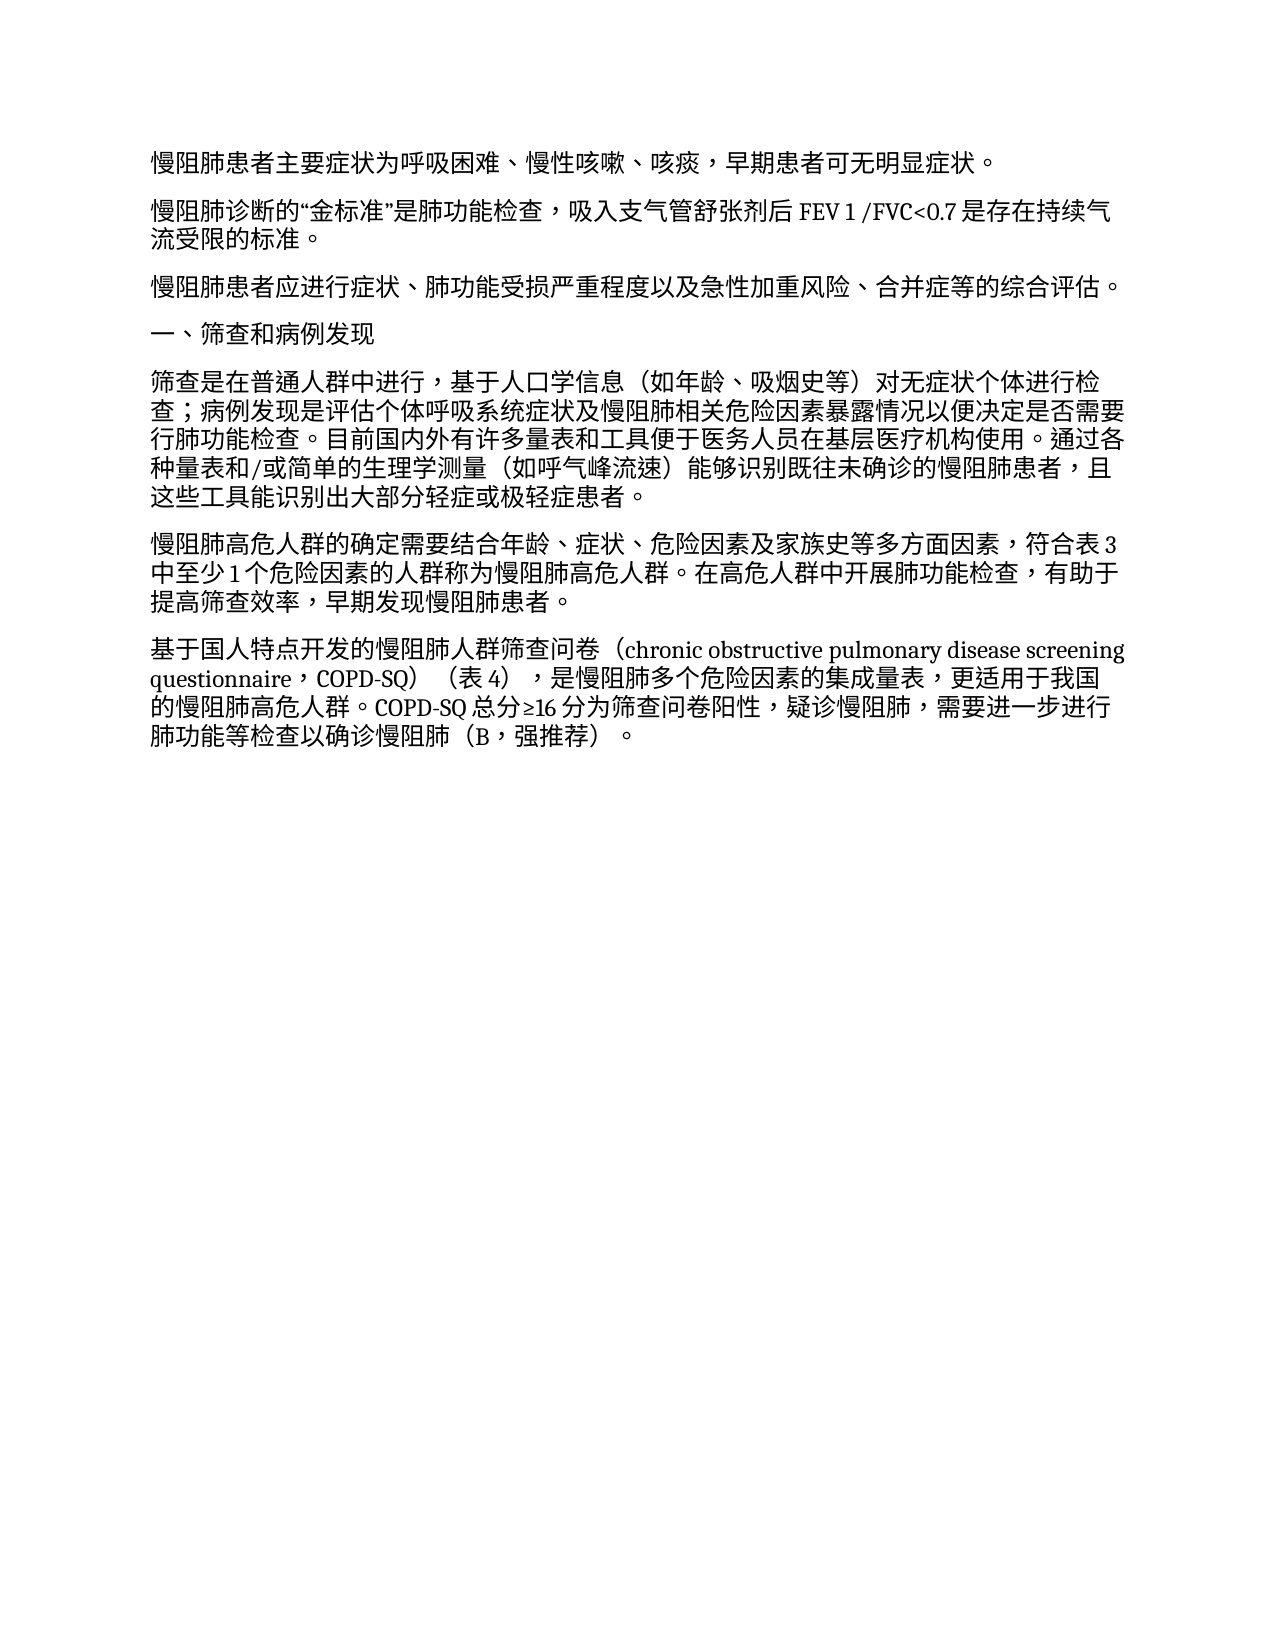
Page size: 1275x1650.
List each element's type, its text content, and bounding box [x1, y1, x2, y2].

text 一、筛查和病例发现 [150, 321, 1125, 350]
text 慢阻肺患者主要症状为呼吸困难、慢性咳嗽、咳痰，早期患者可无明显症状。 [150, 150, 1125, 179]
text 慢阻肺患者应进行症状、肺功能受损严重程度以及急性加重风险、合并症等的综合评估。 [150, 274, 1125, 302]
text 筛查是在普通人群中进行，基于人口学信息（如年龄、吸烟史等）对无症状个体进行检查；病例发现是评估个体呼吸系统症状及慢阻肺相关危险因素暴露情况以便决定是否需要行肺功能检查。目前国内外有许多量表和工具便于医务人员在基层医疗机构使用。通过各种量表和/或简单的生理学测量（如呼气峰流速）能够识别既往未确诊的慢阻肺患者，且这些工具能识别出大部分轻症或极轻症患者。 [150, 369, 1125, 512]
text 慢阻肺高危人群的确定需要结合年龄、症状、危险因素及家族史等多方面因素，符合表3中至少1个危险因素的人群称为慢阻肺高危人群。在高危人群中开展肺功能检查，有助于提高筛查效率，早期发现慢阻肺患者。 [150, 531, 1125, 617]
text 慢阻肺诊断的“金标准”是肺功能检查，吸入支气管舒张剂后FEV 1 /FVC<0.7是存在持续气流受限的标准。 [150, 197, 1125, 255]
text 基于国人特点开发的慢阻肺人群筛查问卷（chronic obstructive pulmonary disease screening questionnaire，COPD-SQ）（表4），是慢阻肺多个危险因素的集成量表，更适用于我国的慢阻肺高危人群。COPD-SQ总分≥16分为筛查问卷阳性，疑诊慢阻肺，需要进一步进行肺功能等检查以确诊慢阻肺（B，强推荐）。 [150, 636, 1125, 751]
